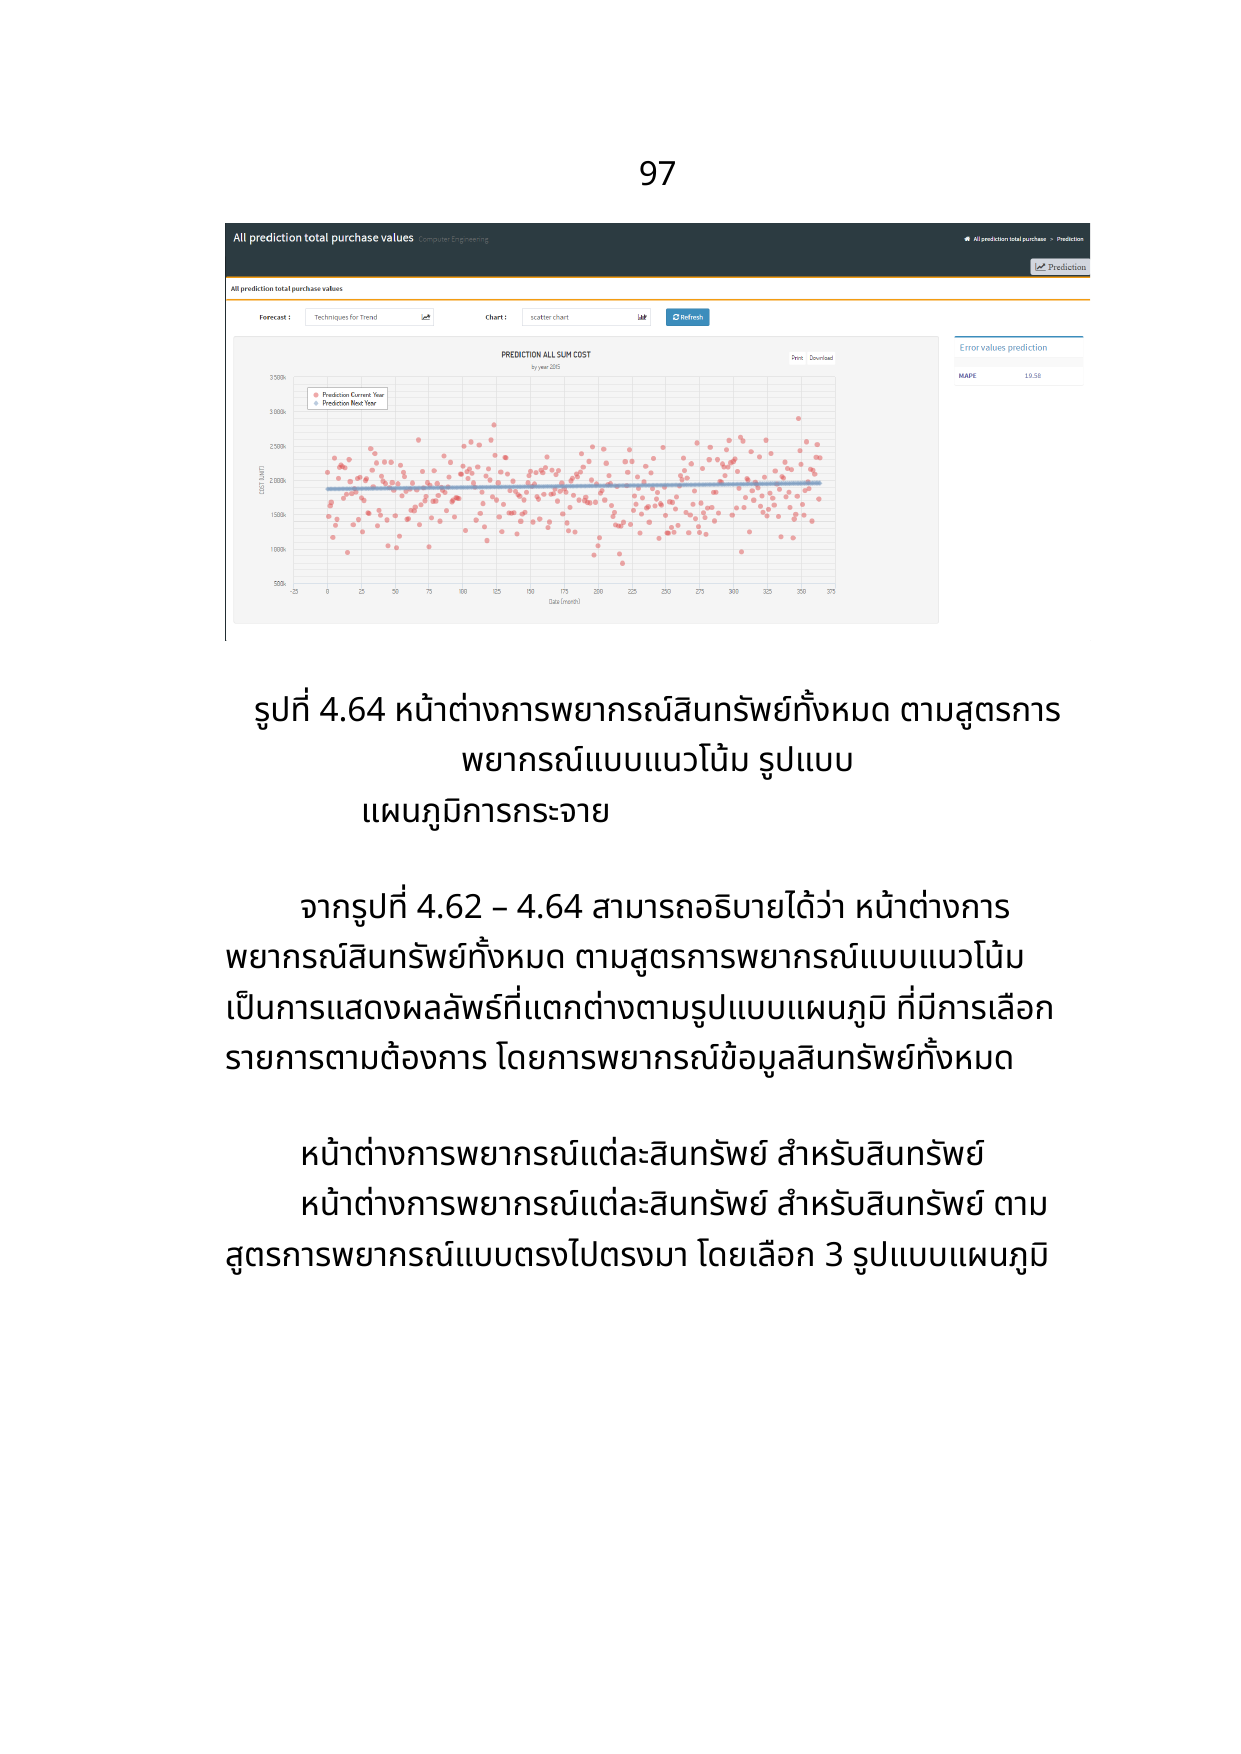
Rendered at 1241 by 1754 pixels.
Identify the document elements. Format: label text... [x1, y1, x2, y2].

text หน้าต่างการพยากรณ์แต่ละสินทรัพย์ สำหรับสินทรัพย์ ตามสูตรการพยากรณ์แบบตรงไปตรงมา โดยเลือก 3 รูปแบบแผนภูมิ [225, 1180, 1090, 1281]
text หน้าต่างการพยากรณ์แต่ละสินทรัพย์ สำหรับสินทรัพย์ [225, 1130, 1090, 1180]
picture [225, 223, 1091, 641]
text จากรูปที่ 4.62 – 4.64 สามารถอธิบายได้ว่า หน้าต่างการพยากรณ์สินทรัพย์ทั้งหมด ตามสูตรการพยากรณ์แบบแนวโน้ม เป็นการแสดงผลลัพธ์ที่แตกต่างตามรูปแบบแผนภูมิ ที่มีการเลือกรายการตามต้องการ โดยการพยากรณ์ข้อมูลสินทรัพย์ทั้งหมด [225, 883, 1090, 1084]
text แผนภูมิการกระจาย [225, 787, 1090, 837]
text รูปที่ 4.64 หน้าต่างการพยากรณ์สินทรัพย์ทั้งหมด ตามสูตรการพยากรณ์แบบแนวโน้ม รูปแบบ [225, 686, 1090, 787]
